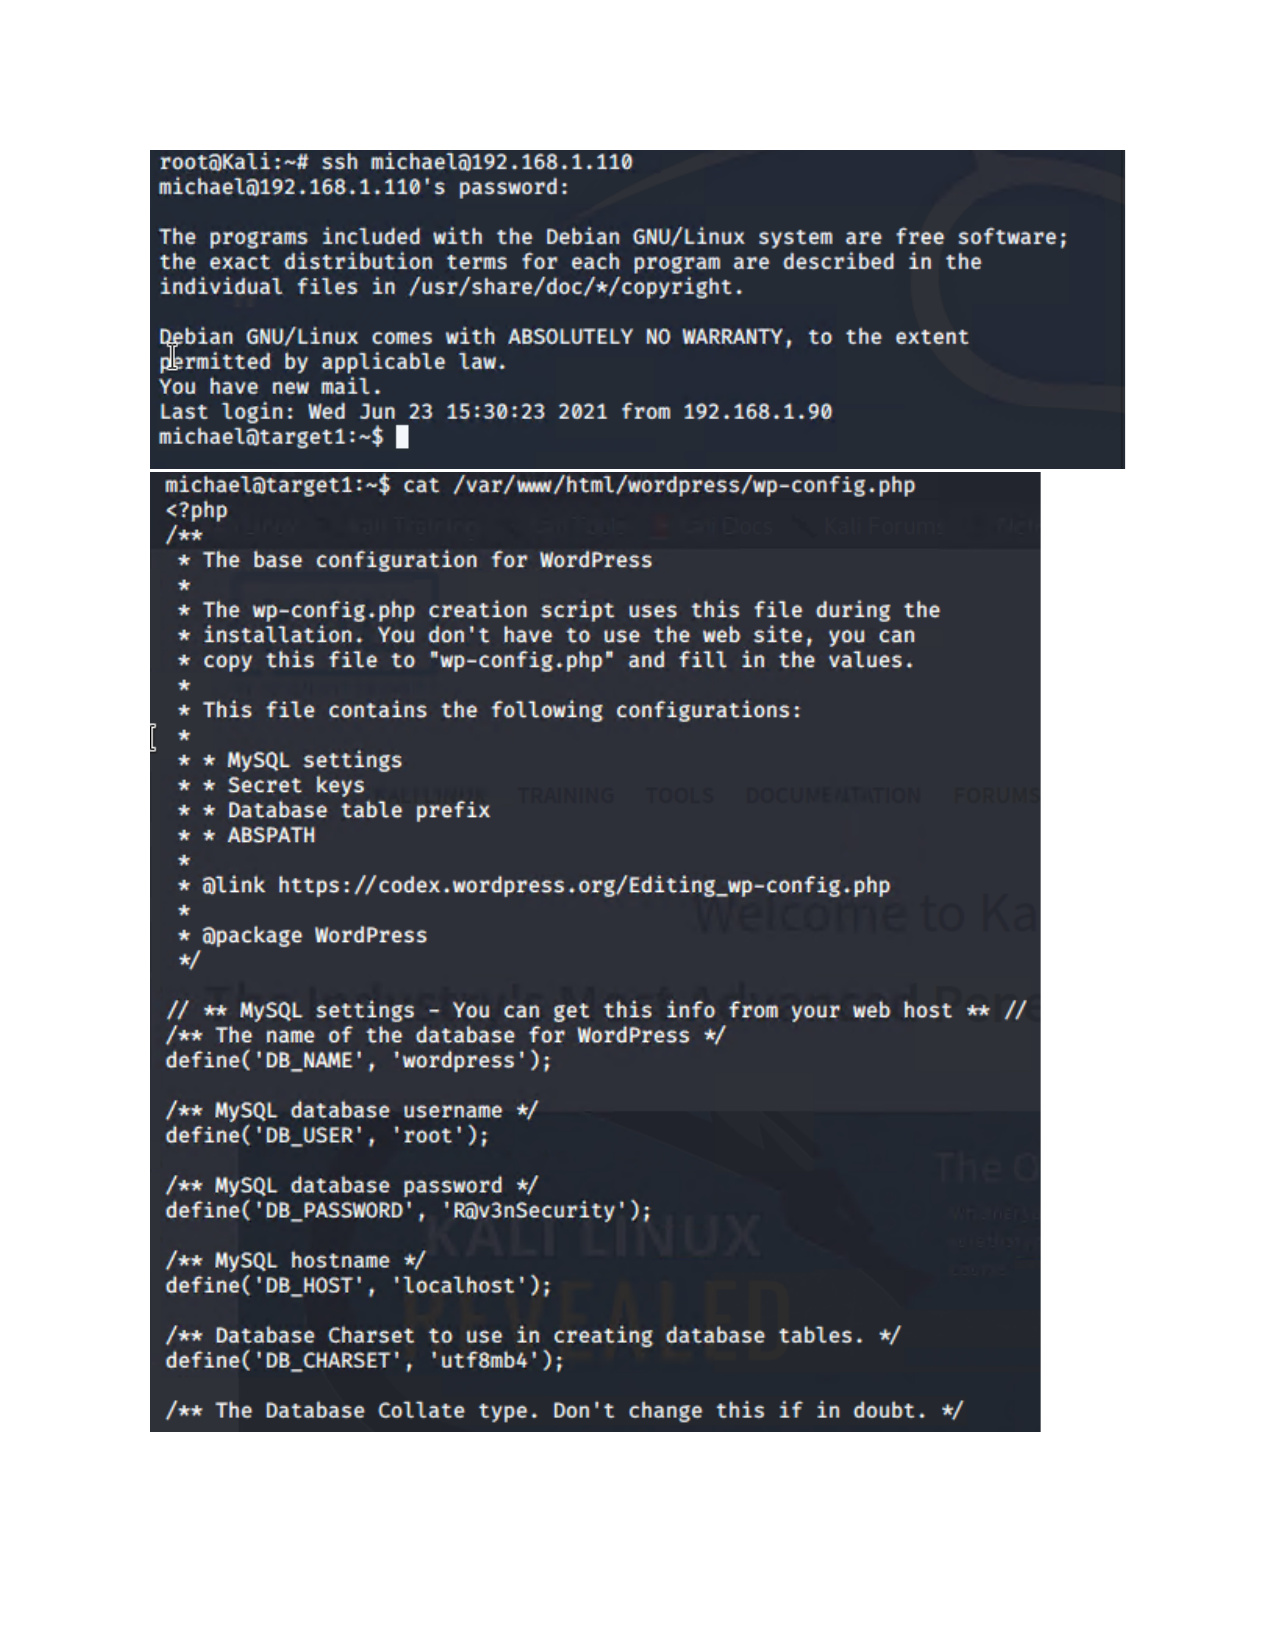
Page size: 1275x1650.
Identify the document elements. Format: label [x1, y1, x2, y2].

picture [150, 472, 1041, 1432]
picture [150, 150, 1125, 469]
